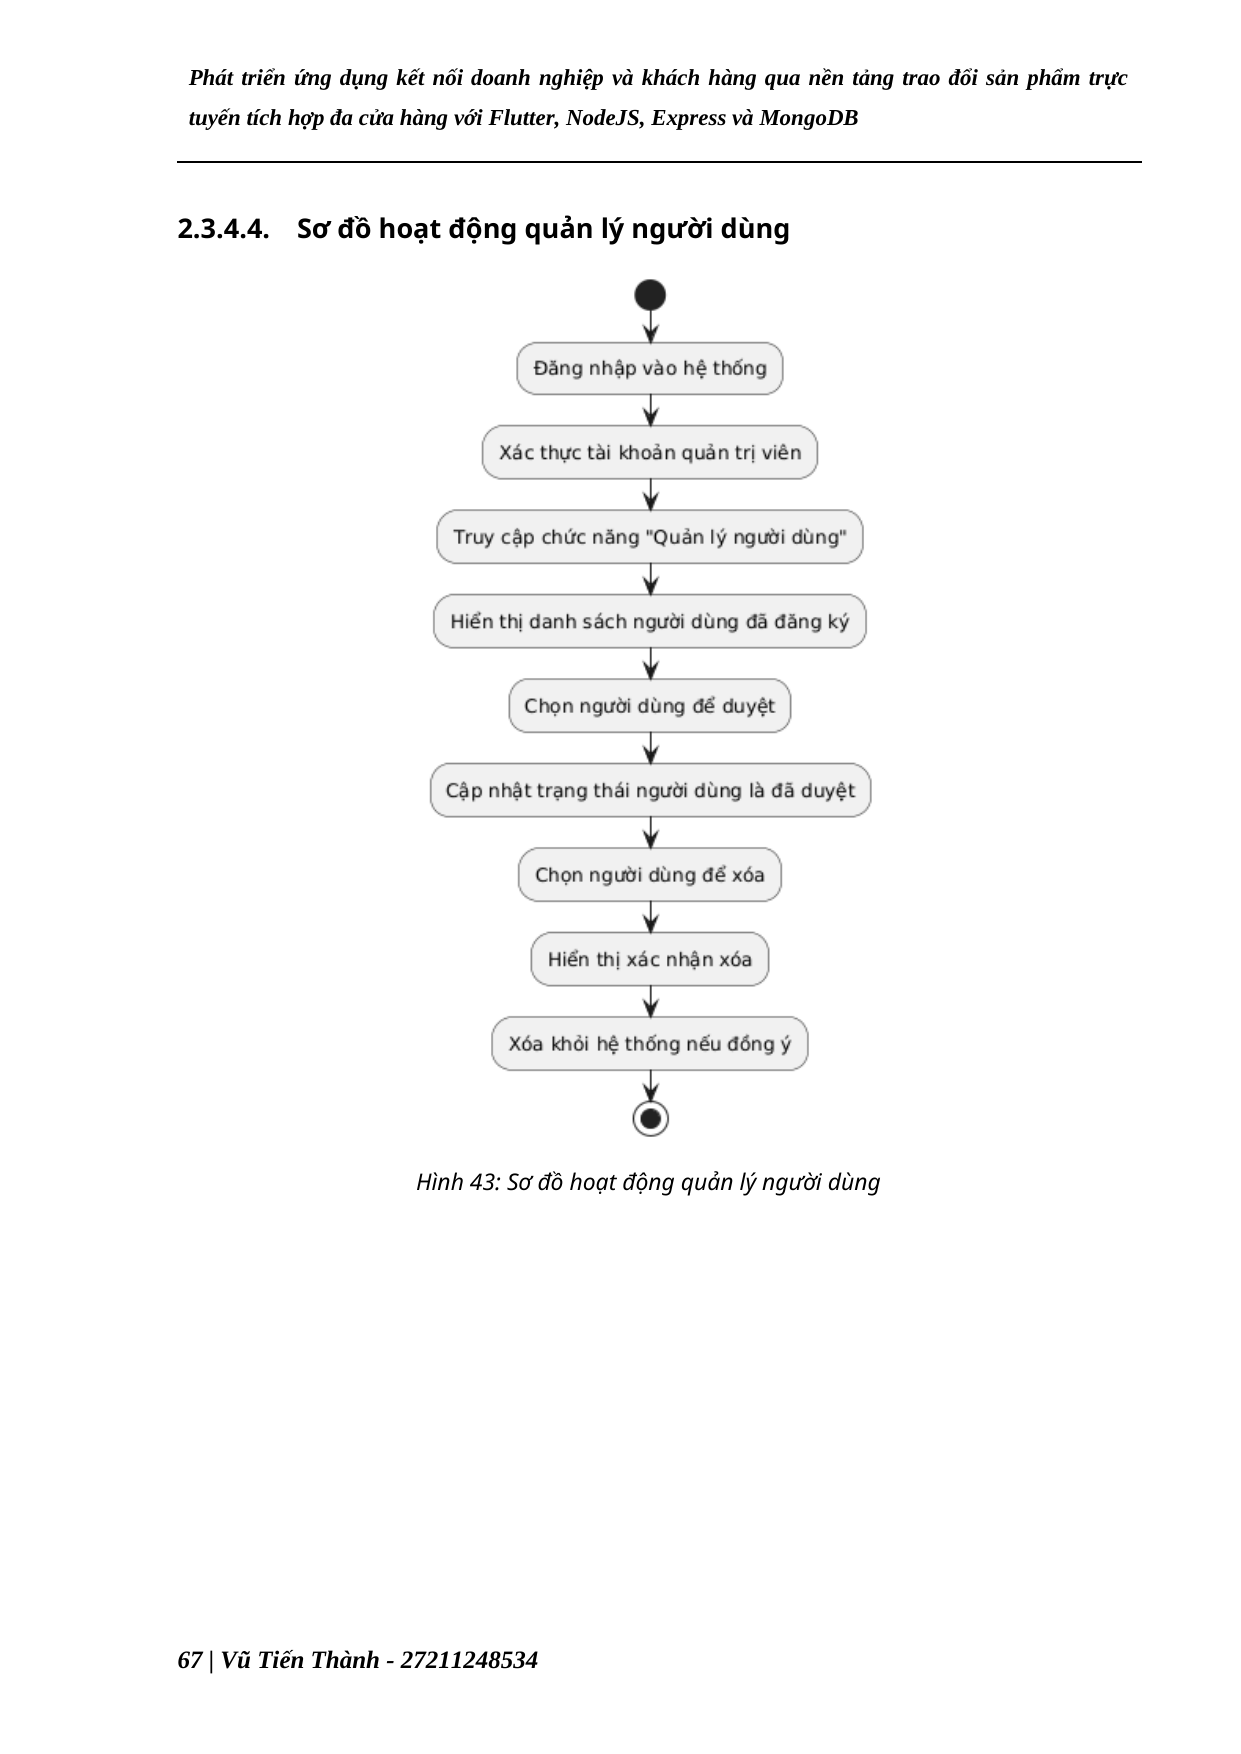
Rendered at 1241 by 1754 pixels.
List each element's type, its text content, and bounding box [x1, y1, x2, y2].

subtitle Sơ đồ hoạt động quản lý người dùng [177, 209, 1122, 246]
picture [413, 264, 886, 1151]
subtitle Hình 43: Sơ đồ hoạt động quản lý người dùng [177, 1166, 1122, 1197]
